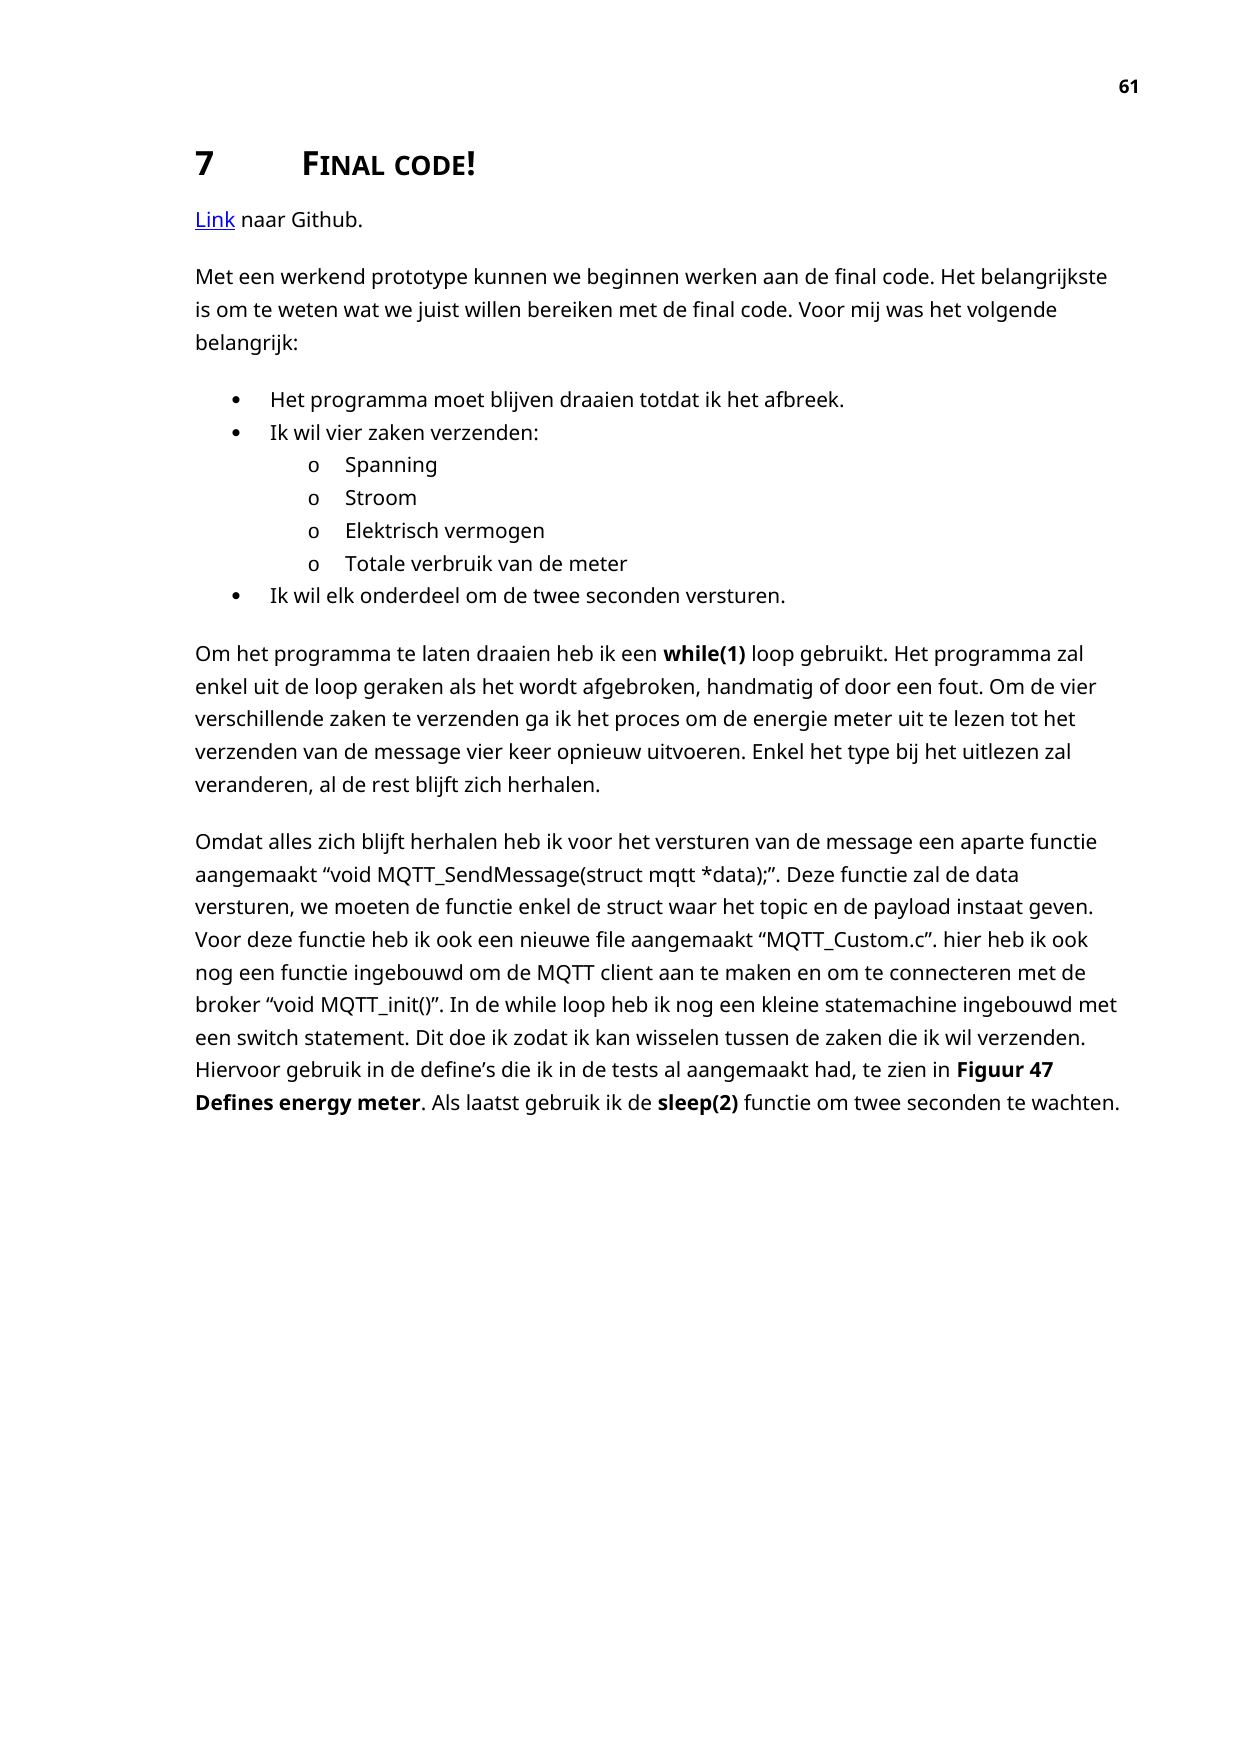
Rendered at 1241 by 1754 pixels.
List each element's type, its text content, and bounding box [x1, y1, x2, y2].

text Link naar Github. [195, 205, 1122, 233]
text Met een werkend prototype kunnen we beginnen werken aan de final code. Het belangrijkste is om te weten wat we juist willen bereiken met de final code. Voor mij was het volgende belangrijk: [195, 262, 1122, 356]
list Stroom [307, 483, 1122, 512]
list Ik wil vier zaken verzenden: [232, 418, 1122, 446]
list Totale verbruik van de meter [307, 549, 1122, 577]
text Om het programma te laten draaien heb ik een while(1) loop gebruikt. Het programma zal enkel uit de loop geraken als het wordt afgebroken, handmatig of door een fout. Om de vier verschillende zaken te verzenden ga ik het proces om de energie meter uit te lezen tot het verzenden van de message vier keer opnieuw uitvoeren. Enkel het type bij het uitlezen zal veranderen, al de rest blijft zich herhalen. [195, 639, 1122, 798]
list Het programma moet blijven draaien totdat ik het afbreek. [232, 385, 1122, 414]
text Omdat alles zich blijft herhalen heb ik voor het versturen van de message een aparte functie aangemaakt “void MQTT_SendMessage(struct mqtt *data);”. Deze functie zal de data versturen, we moeten de functie enkel de struct waar het topic en de payload instaat geven. Voor deze functie heb ik ook een nieuwe file aangemaakt “MQTT_Custom.c”. hier heb ik ook nog een functie ingebouwd om de MQTT client aan te maken en om te connecteren met de broker “void MQTT_init()”. In de while loop heb ik nog een kleine statemachine ingebouwd met een switch statement. Dit doe ik zodat ik kan wisselen tussen de zaken die ik wil verzenden. Hiervoor gebruik in de define’s die ik in de tests al aangemaakt had, te zien in Figuur 47 Defines energy meter. Als laatst gebruik ik de sleep(2) functie om twee seconden te wachten. [195, 827, 1122, 1117]
subtitle Final code! [195, 140, 1122, 186]
list Spanning [307, 450, 1122, 479]
list Elektrisch vermogen [307, 516, 1122, 544]
list Ik wil elk onderdeel om de twee seconden versturen. [232, 582, 1122, 610]
